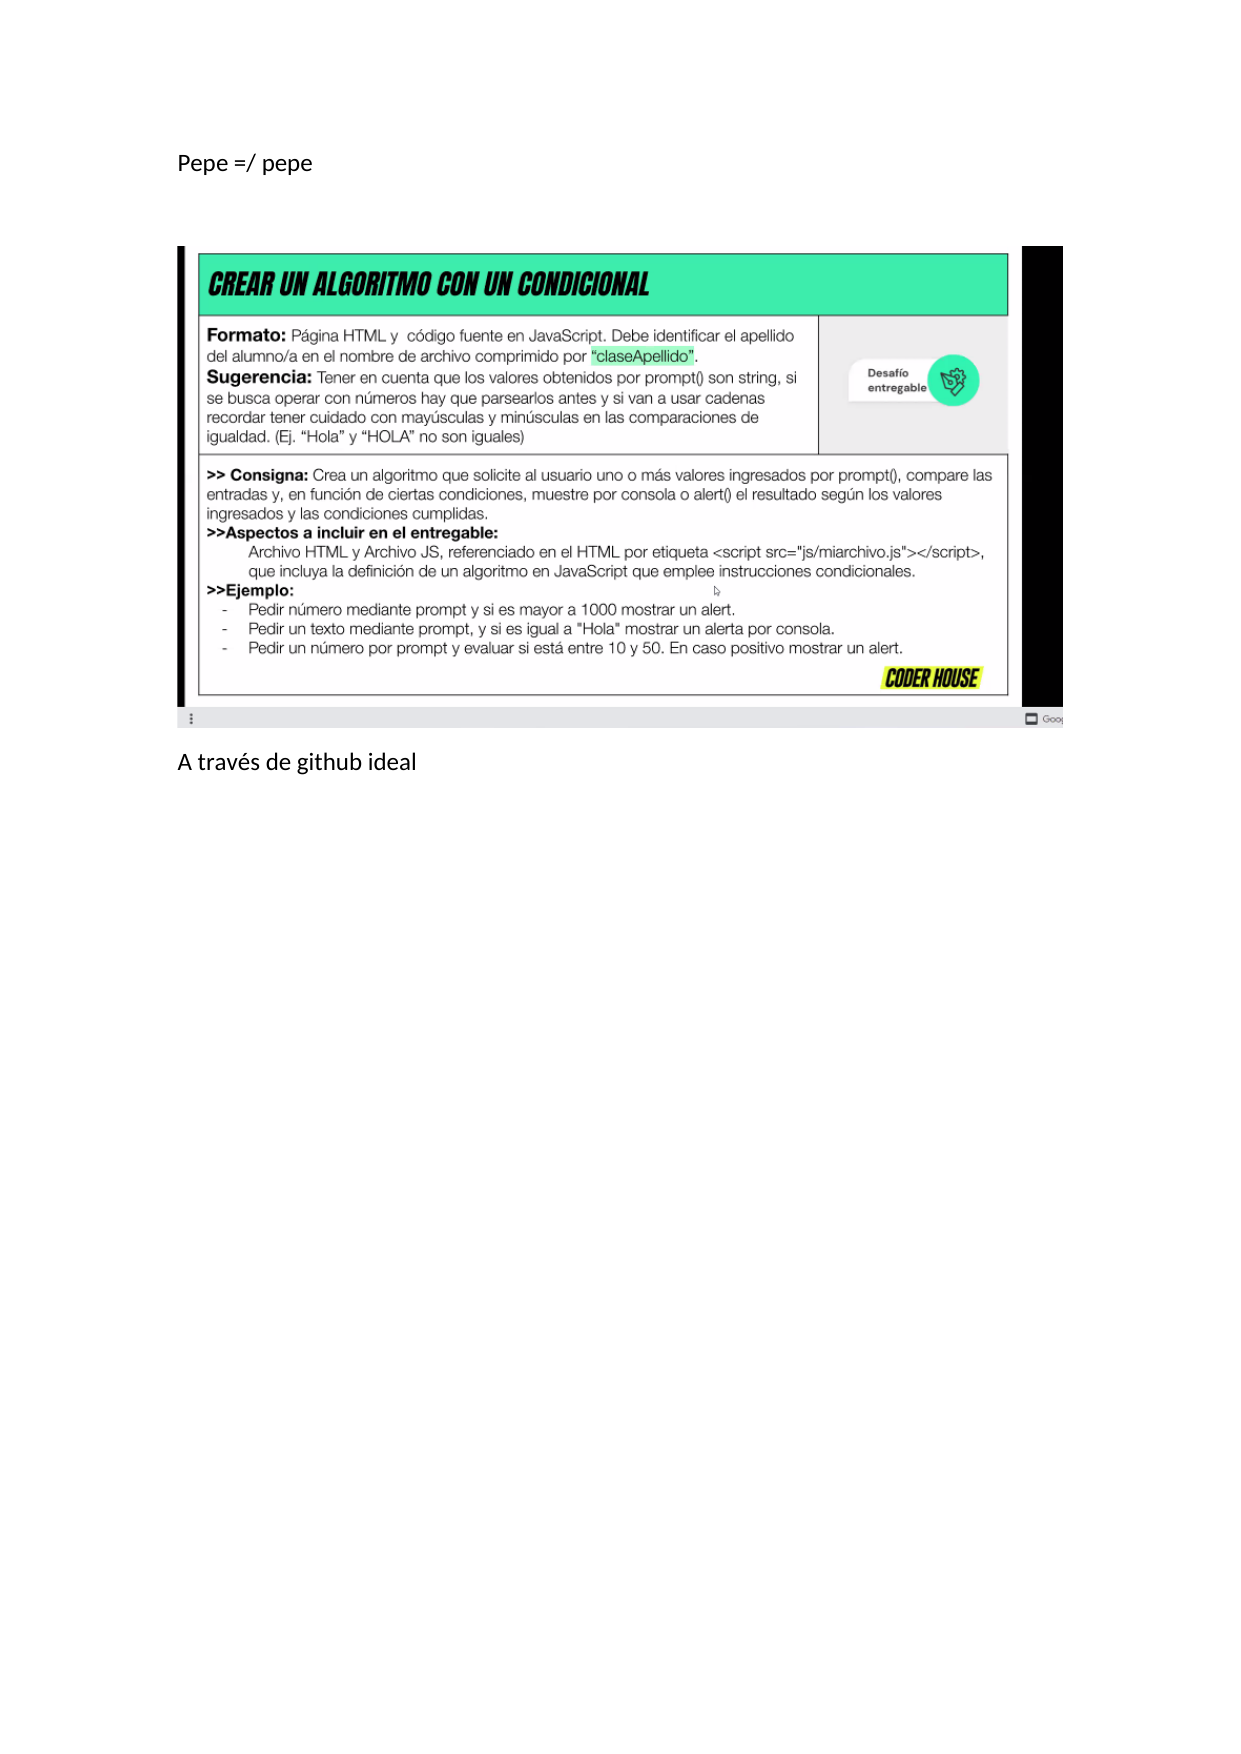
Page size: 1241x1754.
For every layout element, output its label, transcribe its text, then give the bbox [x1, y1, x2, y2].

text Pepe =/ pepe [177, 148, 1063, 178]
picture [177, 246, 1063, 728]
text A través de github ideal [177, 746, 1063, 777]
